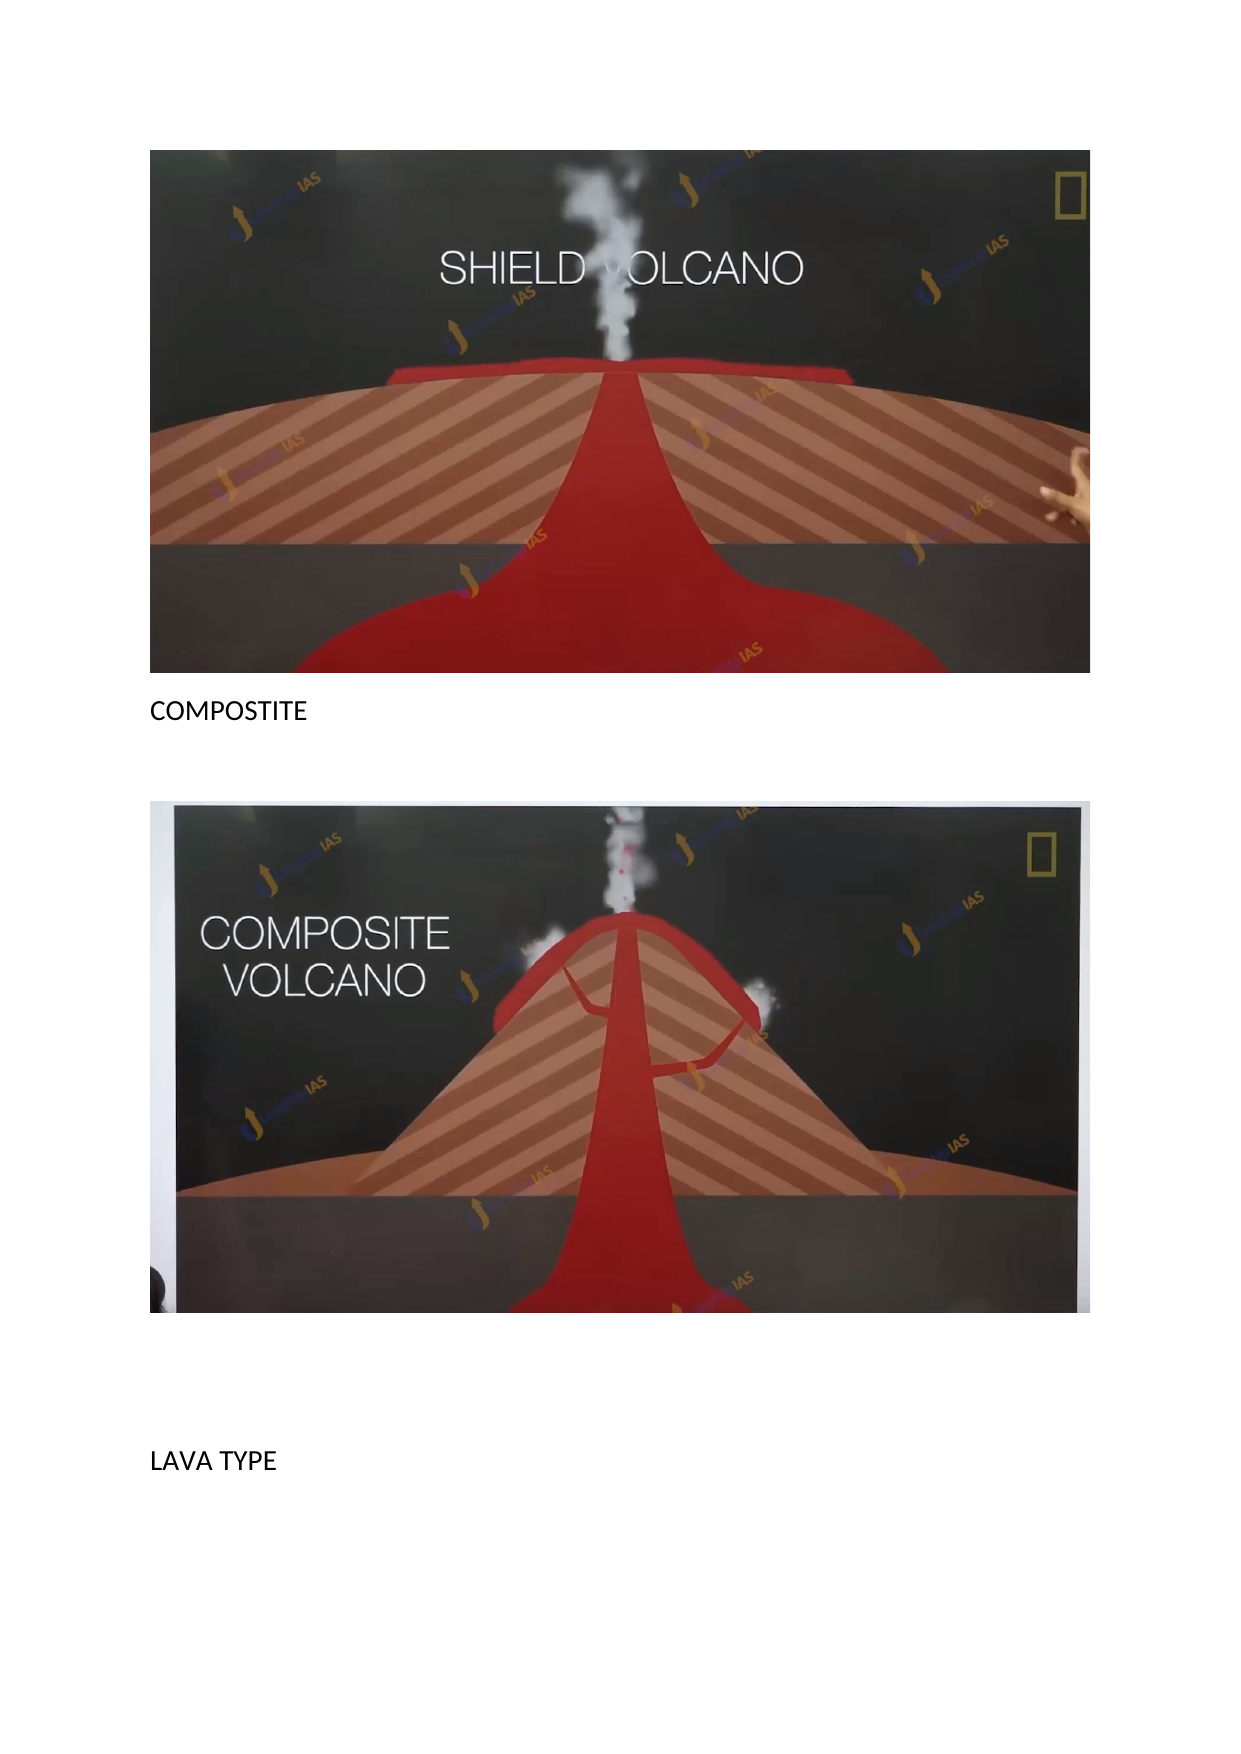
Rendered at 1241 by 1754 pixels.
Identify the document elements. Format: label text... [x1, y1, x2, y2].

picture [150, 150, 1091, 673]
text COMPOSTITE [150, 692, 1090, 727]
picture [150, 801, 1091, 1313]
text LAVA TYPE [150, 1442, 1090, 1477]
